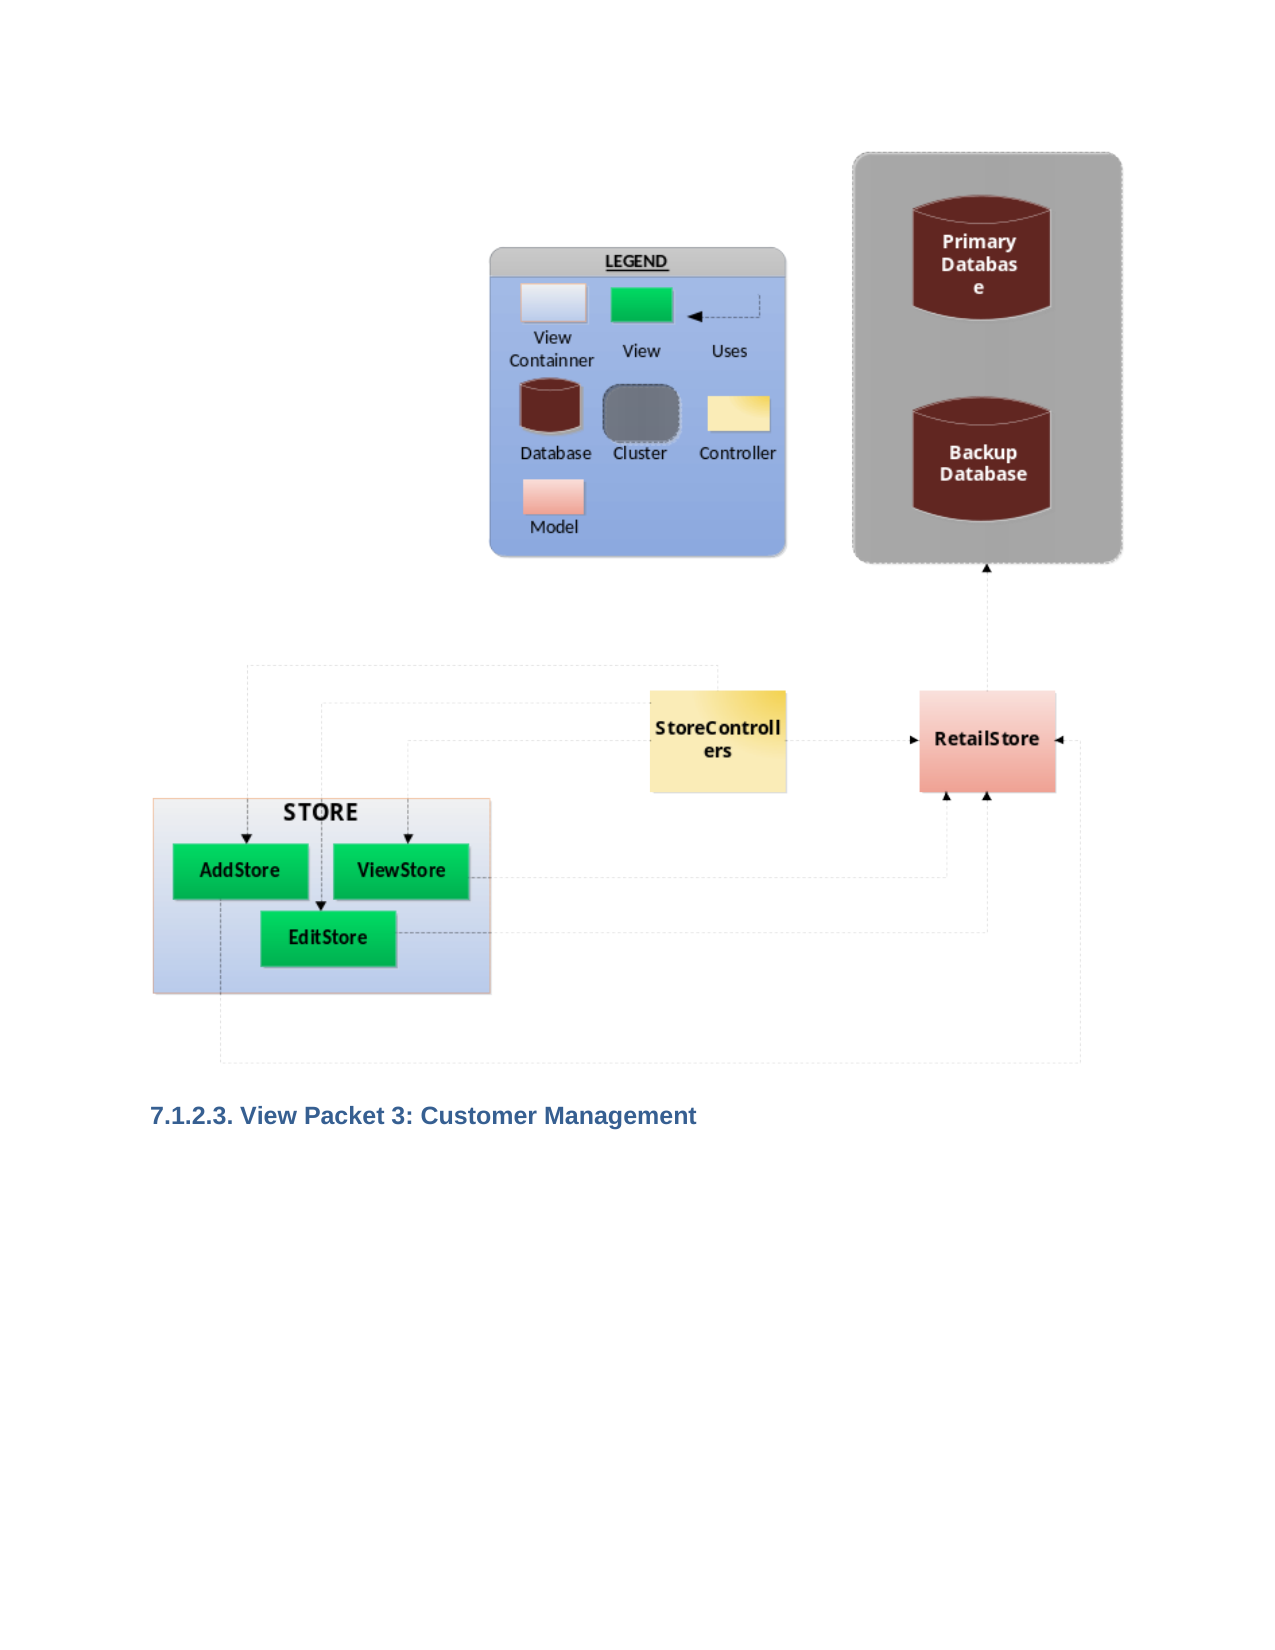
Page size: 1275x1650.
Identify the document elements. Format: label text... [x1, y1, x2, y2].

subtitle View Packet 3: Customer Management [150, 1101, 1125, 1130]
